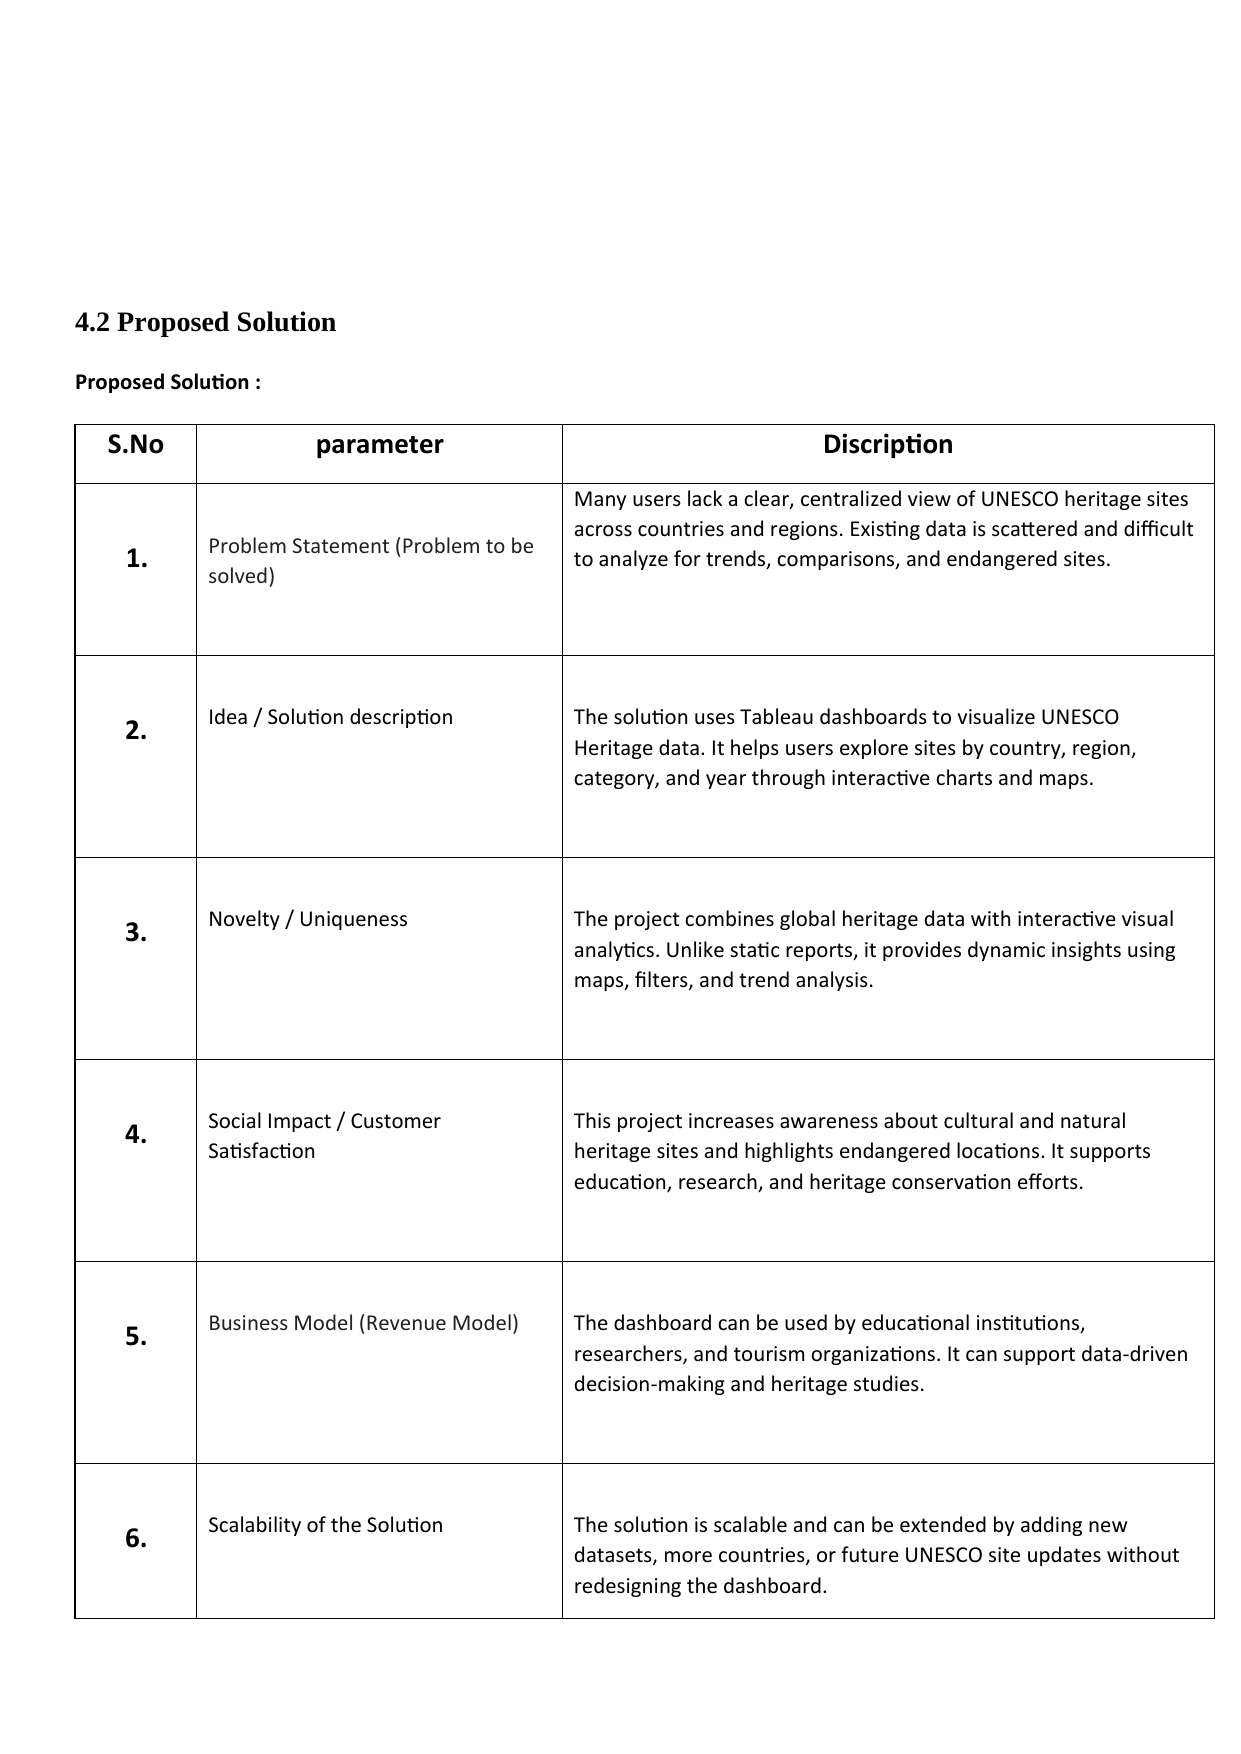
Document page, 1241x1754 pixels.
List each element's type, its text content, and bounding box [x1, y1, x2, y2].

text Proposed Solution : [75, 367, 1165, 395]
table_cell Scalability of the Solution [197, 1464, 562, 1618]
table_cell Idea / Solution description [197, 656, 562, 857]
table_cell The dashboard can be used by educational institutions, researchers, and tourism organizations. It can support data-driven decision-making and heritage studies. [563, 1262, 1214, 1462]
text 4.2 Proposed Solution [75, 305, 1165, 338]
table_cell Social Impact / Customer Satisfaction [197, 1060, 562, 1261]
table_cell 4. [76, 1060, 196, 1261]
table_cell The solution uses Tableau dashboards to visualize UNESCO Heritage data. It helps users explore sites by country, region, category, and year through interactive charts and maps. [563, 656, 1214, 857]
table_cell Novelty / Uniqueness [197, 858, 562, 1058]
table_cell 1. [76, 484, 196, 654]
table_header Discription [563, 425, 1214, 483]
table_cell The project combines global heritage data with interactive visual analytics. Unlike static reports, it provides dynamic insights using maps, filters, and trend analysis. [563, 858, 1214, 1058]
table_header S.No [76, 425, 196, 483]
table_cell Problem Statement (Problem to be solved) [197, 484, 562, 654]
table_cell 3. [76, 858, 196, 1058]
table_cell 6. [76, 1464, 196, 1618]
table_cell The solution is scalable and can be extended by adding new datasets, more countries, or future UNESCO site updates without redesigning the dashboard. [563, 1464, 1214, 1618]
table_cell 5. [76, 1262, 196, 1462]
table_header parameter [197, 425, 562, 483]
table_cell Many users lack a clear, centralized view of UNESCO heritage sites across countries and regions. Existing data is scattered and difficult to analyze for trends, comparisons, and endangered sites. [563, 484, 1214, 654]
table_cell 2. [76, 656, 196, 857]
table_cell Business Model (Revenue Model) [197, 1262, 562, 1462]
table_cell This project increases awareness about cultural and natural heritage sites and highlights endangered locations. It supports education, research, and heritage conservation efforts. [563, 1060, 1214, 1261]
